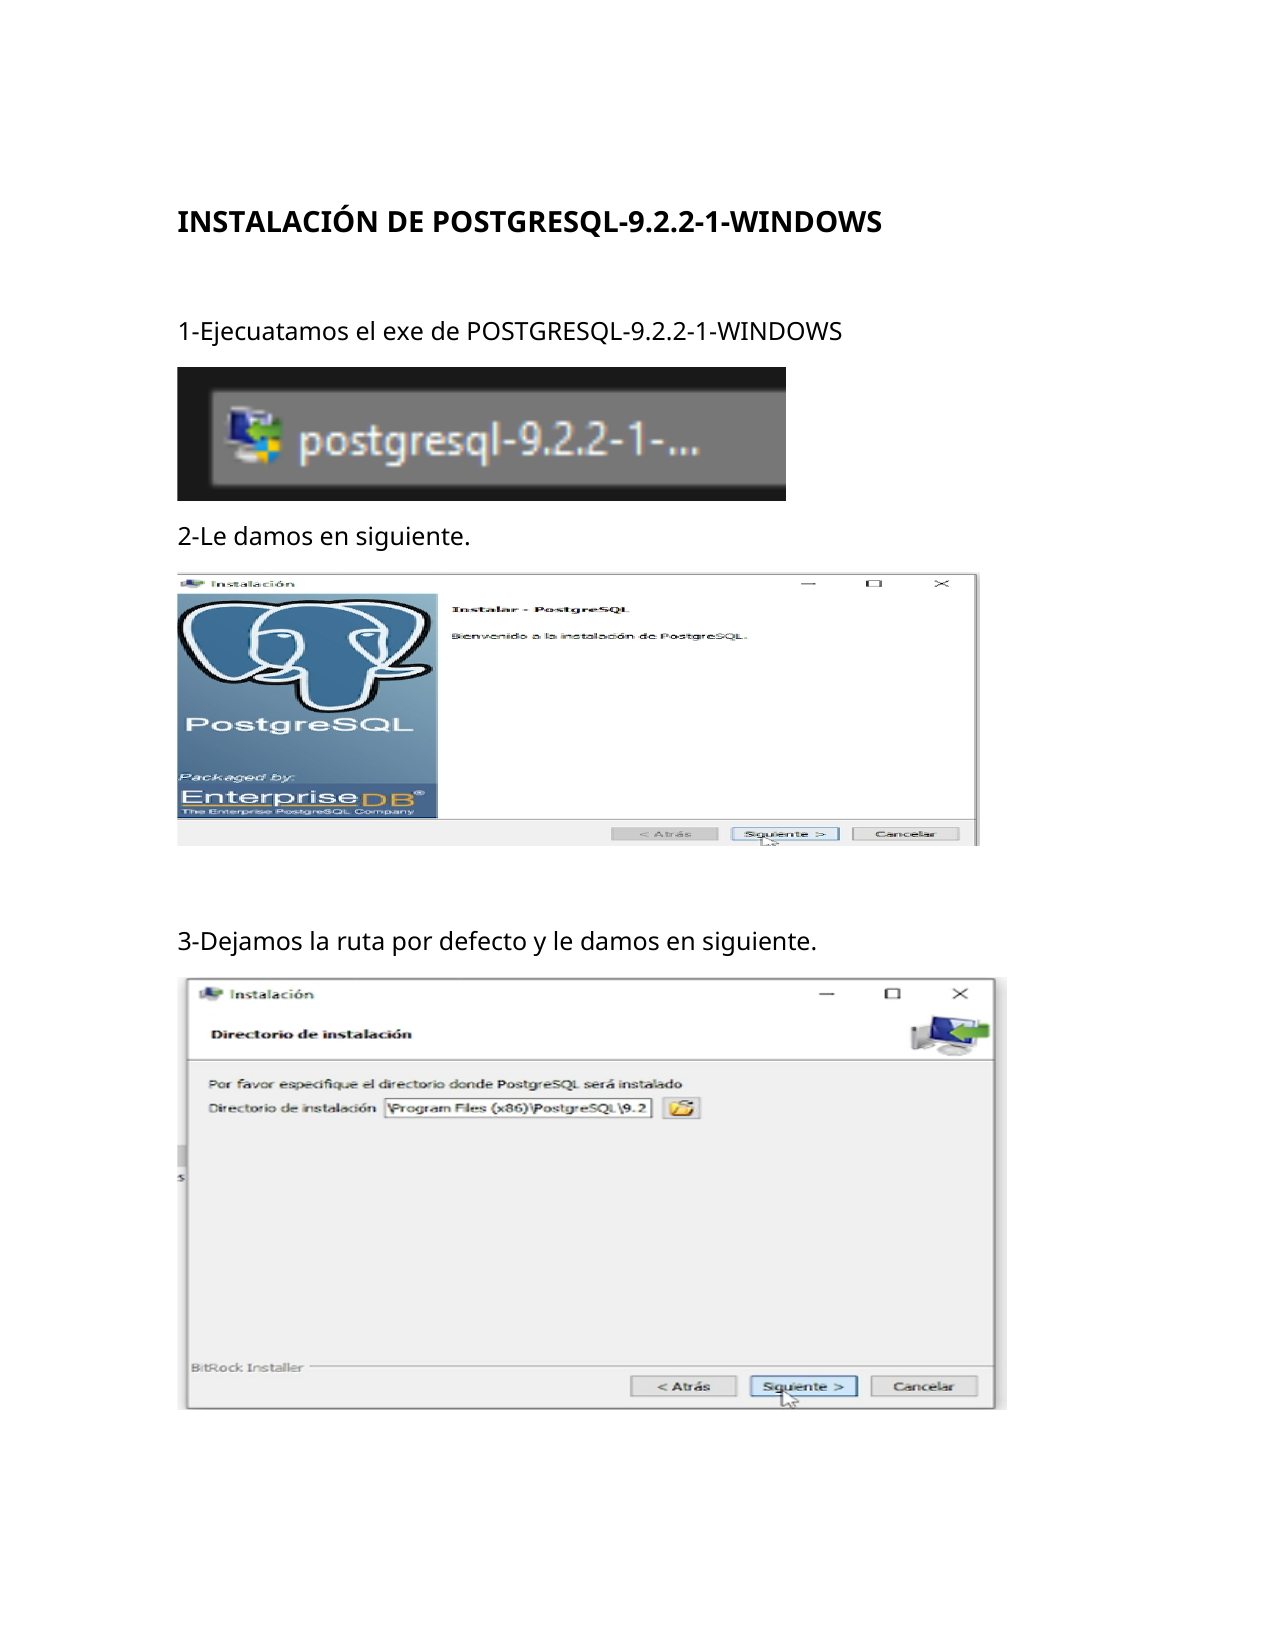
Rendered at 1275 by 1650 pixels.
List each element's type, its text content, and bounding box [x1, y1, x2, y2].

text 3-Dejamos la ruta por defecto y le damos en siguiente. [177, 923, 1098, 958]
text 1-Ejecuatamos el exe de POSTGRESQL-9.2.2-1-WINDOWS [177, 314, 1098, 348]
picture [177, 367, 786, 501]
picture [177, 977, 1007, 1410]
picture [177, 572, 980, 846]
text 2-Le damos en siguiente. [177, 519, 1098, 553]
text INSTALACIÓN DE POSTGRESQL-9.2.2-1-WINDOWS [177, 201, 1098, 241]
